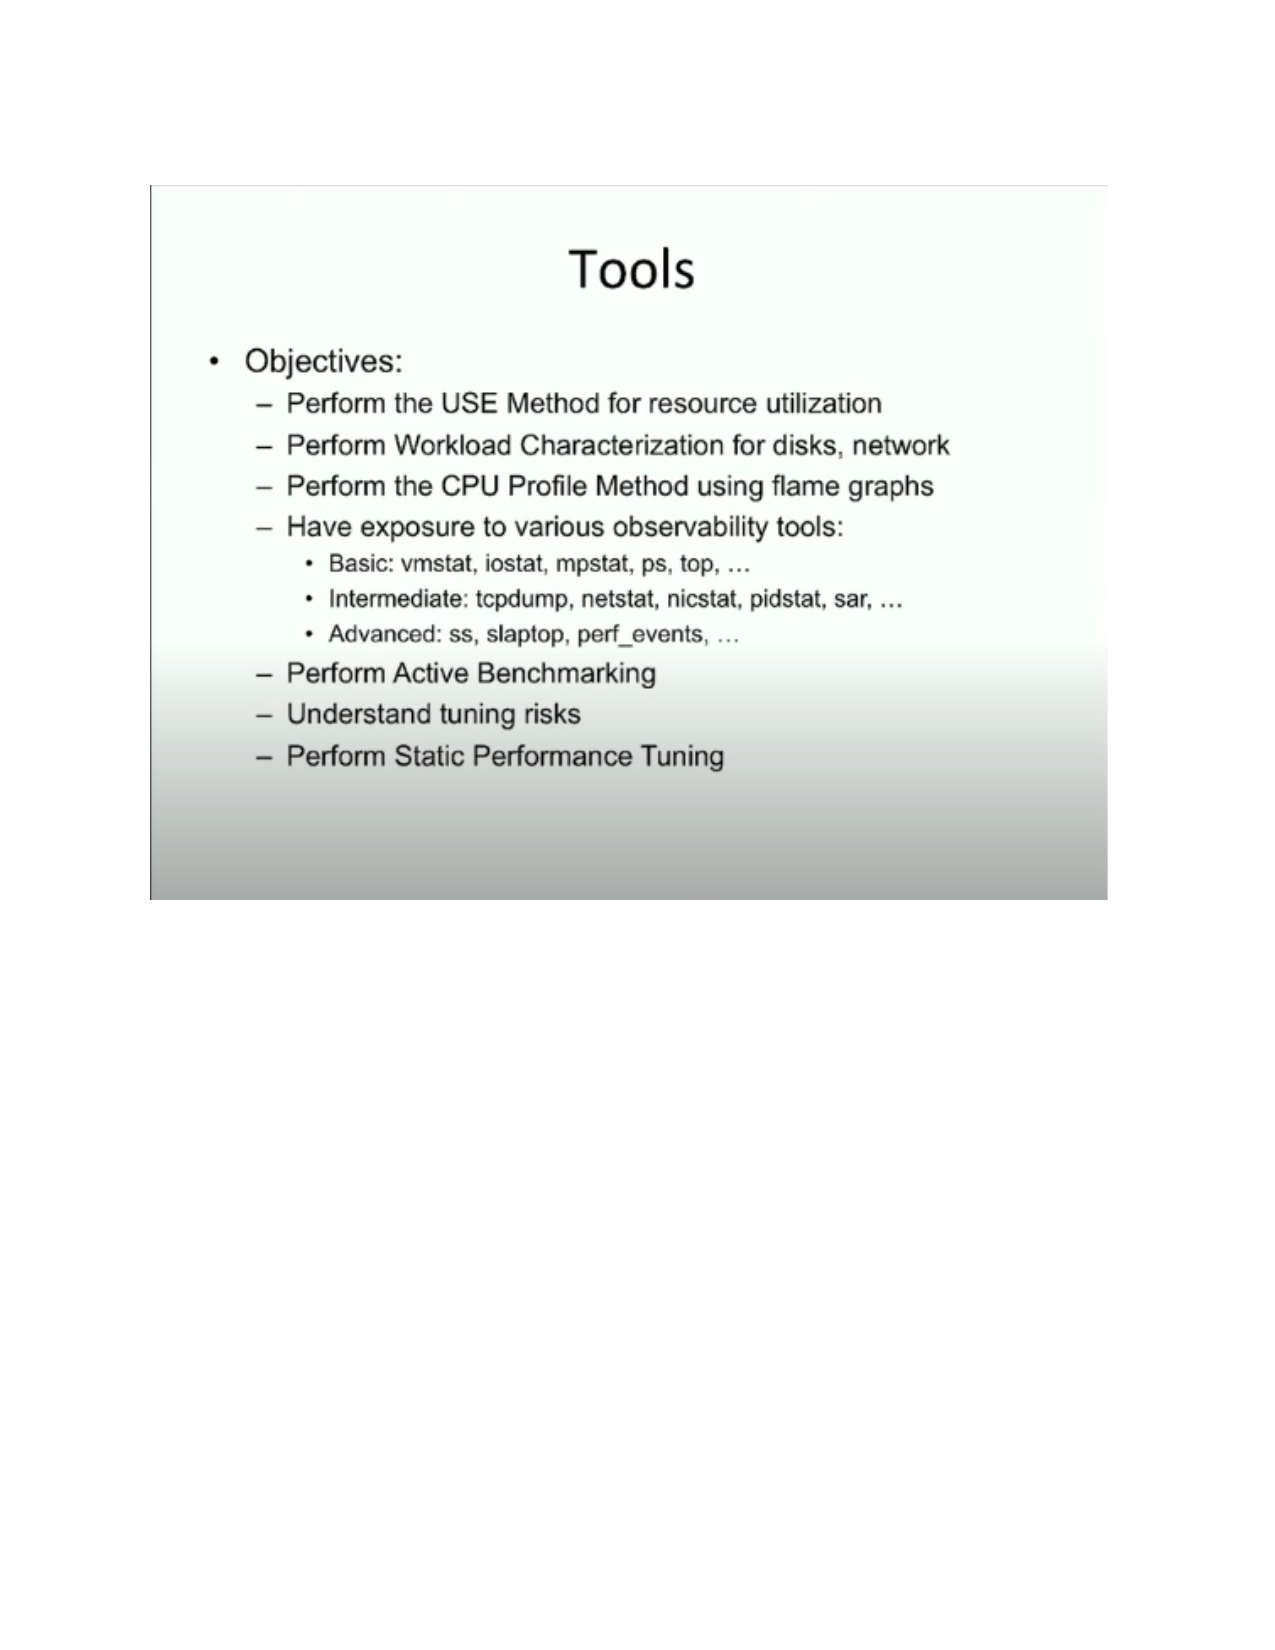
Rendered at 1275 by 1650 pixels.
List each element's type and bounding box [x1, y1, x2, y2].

picture [150, 185, 1108, 900]
